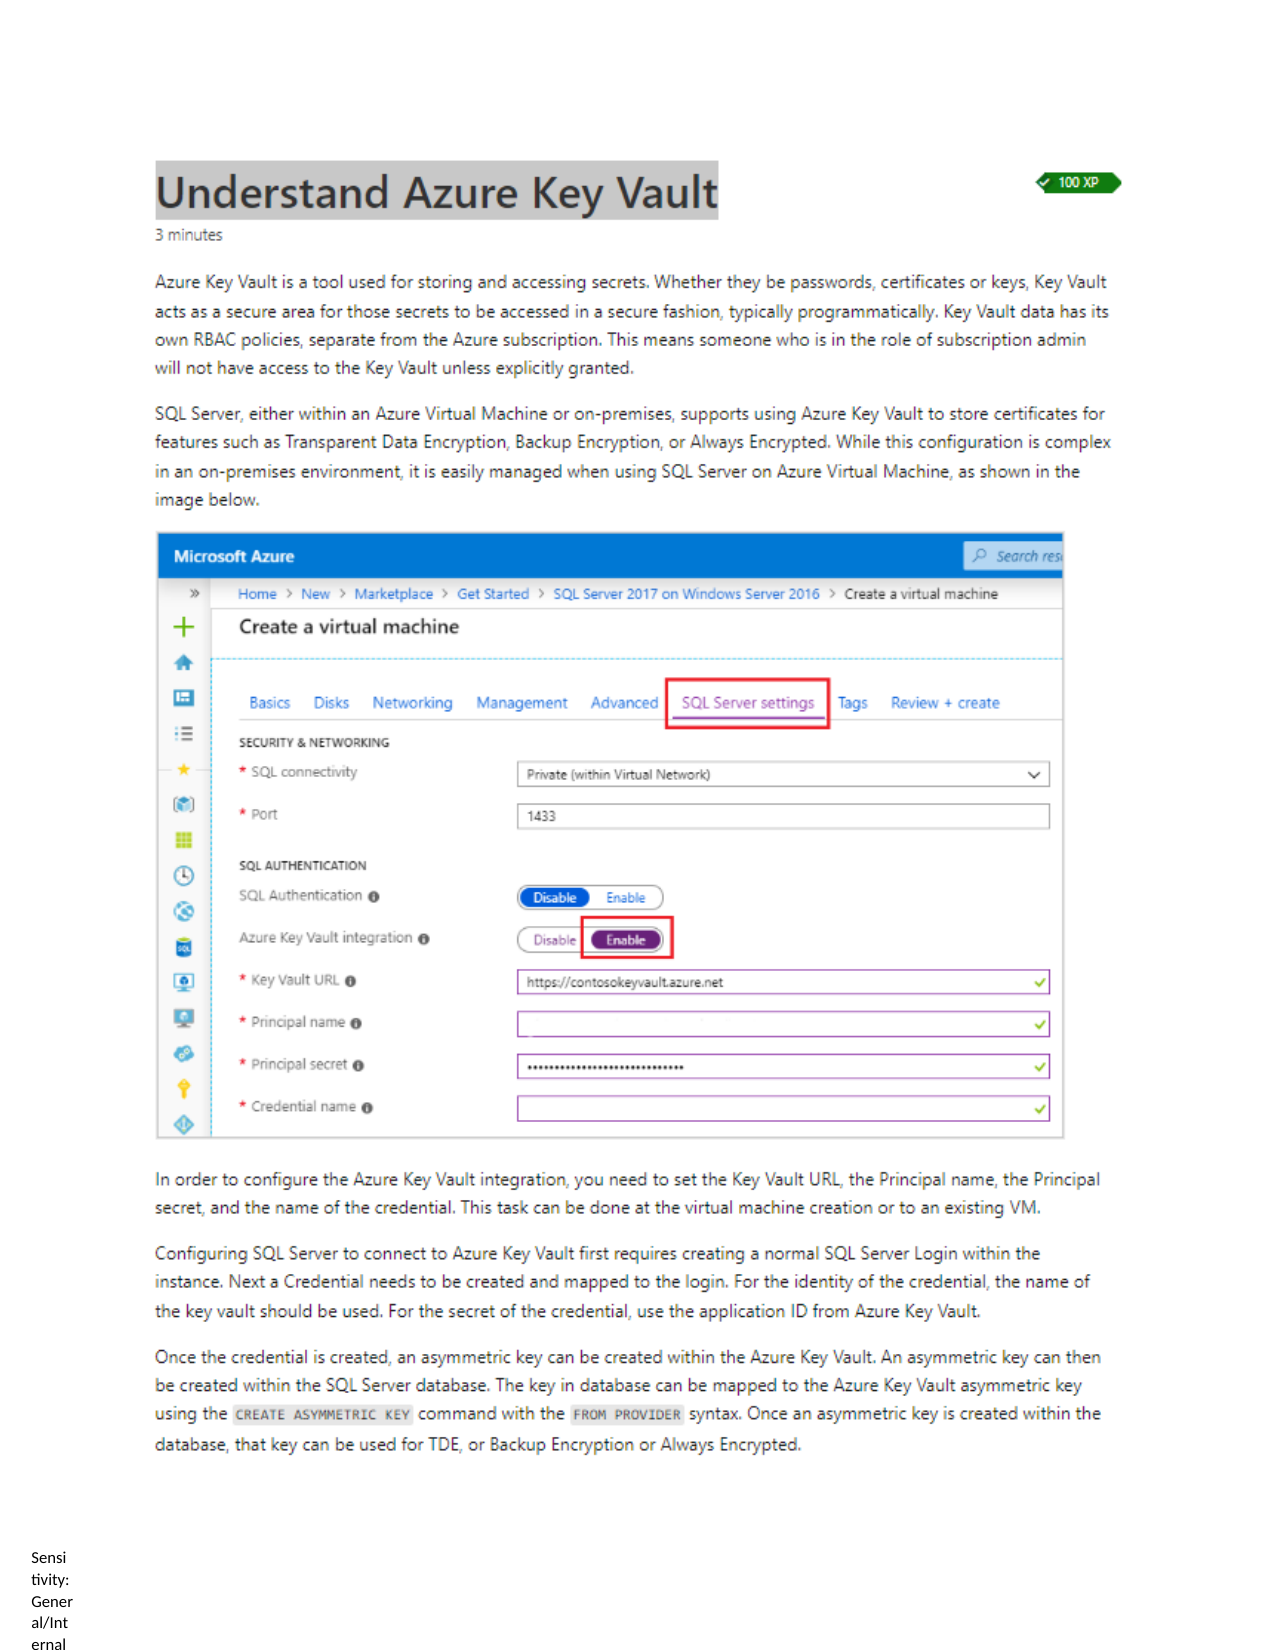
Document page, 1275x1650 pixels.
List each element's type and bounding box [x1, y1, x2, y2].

picture [150, 150, 1125, 1470]
